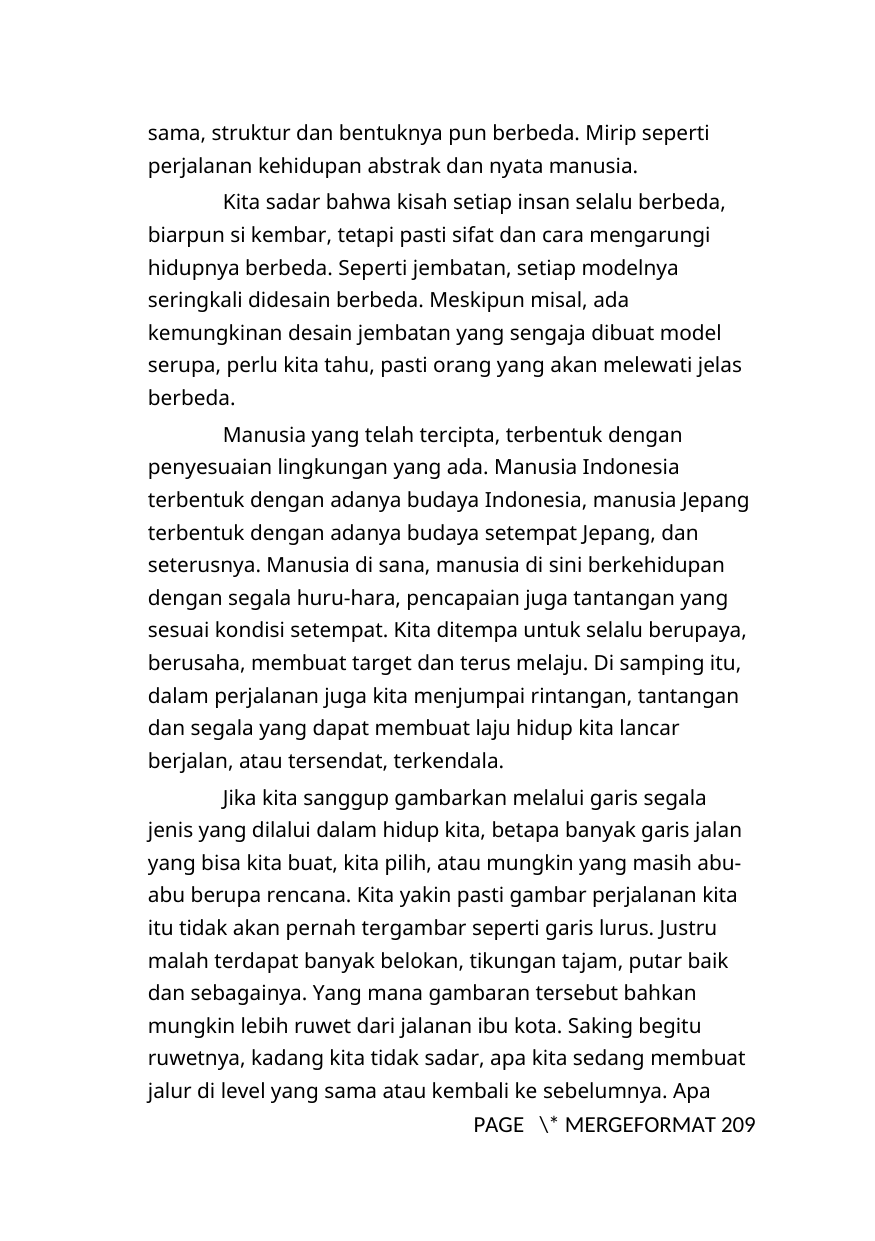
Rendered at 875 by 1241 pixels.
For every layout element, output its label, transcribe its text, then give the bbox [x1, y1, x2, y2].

text Kita sadar bahwa kisah setiap insan selalu berbeda, biarpun si kembar, tetapi pasti sifat dan cara mengarungi hidupnya berbeda. Seperti jembatan, setiap modelnya seringkali didesain berbeda. Meskipun misal, ada kemungkinan desain jembatan yang sengaja dibuat model serupa, perlu kita tahu, pasti orang yang akan melewati jelas berbeda. [148, 187, 756, 412]
text Manusia yang telah tercipta, terbentuk dengan penyesuaian lingkungan yang ada. Manusia Indonesia terbentuk dengan adanya budaya Indonesia, manusia Jepang terbentuk dengan adanya budaya setempat Jepang, dan seterusnya. Manusia di sana, manusia di sini berkehidupan dengan segala huru-hara, pencapaian juga tantangan yang sesuai kondisi setempat. Kita ditempa untuk selalu berupaya, berusaha, membuat target dan terus melaju. Di samping itu, dalam perjalanan juga kita menjumpai rintangan, tantangan dan segala yang dapat membuat laju hidup kita lancar berjalan, atau tersendat, terkendala. [148, 420, 756, 774]
